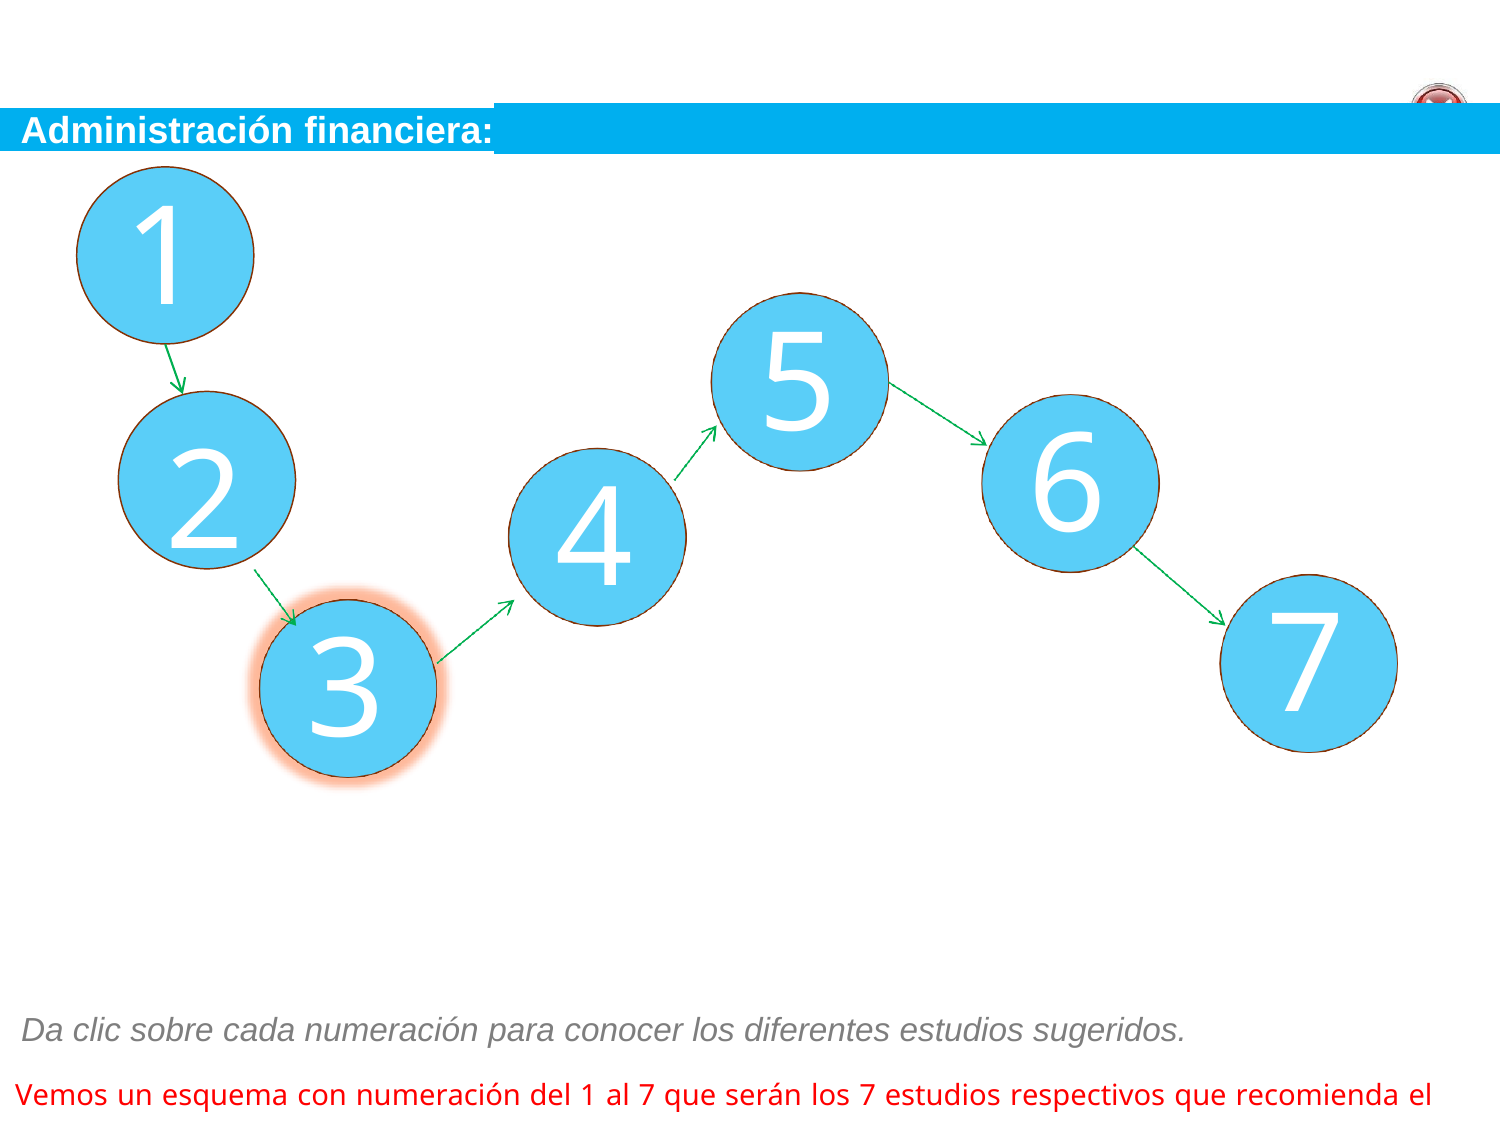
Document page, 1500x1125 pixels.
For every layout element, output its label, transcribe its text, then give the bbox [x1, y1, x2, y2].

picture [1401, 78, 1475, 102]
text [15, 1074, 1500, 1114]
subtitle Da clic sobre cada numeración para conocer los diferentes estudios sugeridos. [21, 1010, 1500, 1049]
picture [239, 292, 1398, 796]
